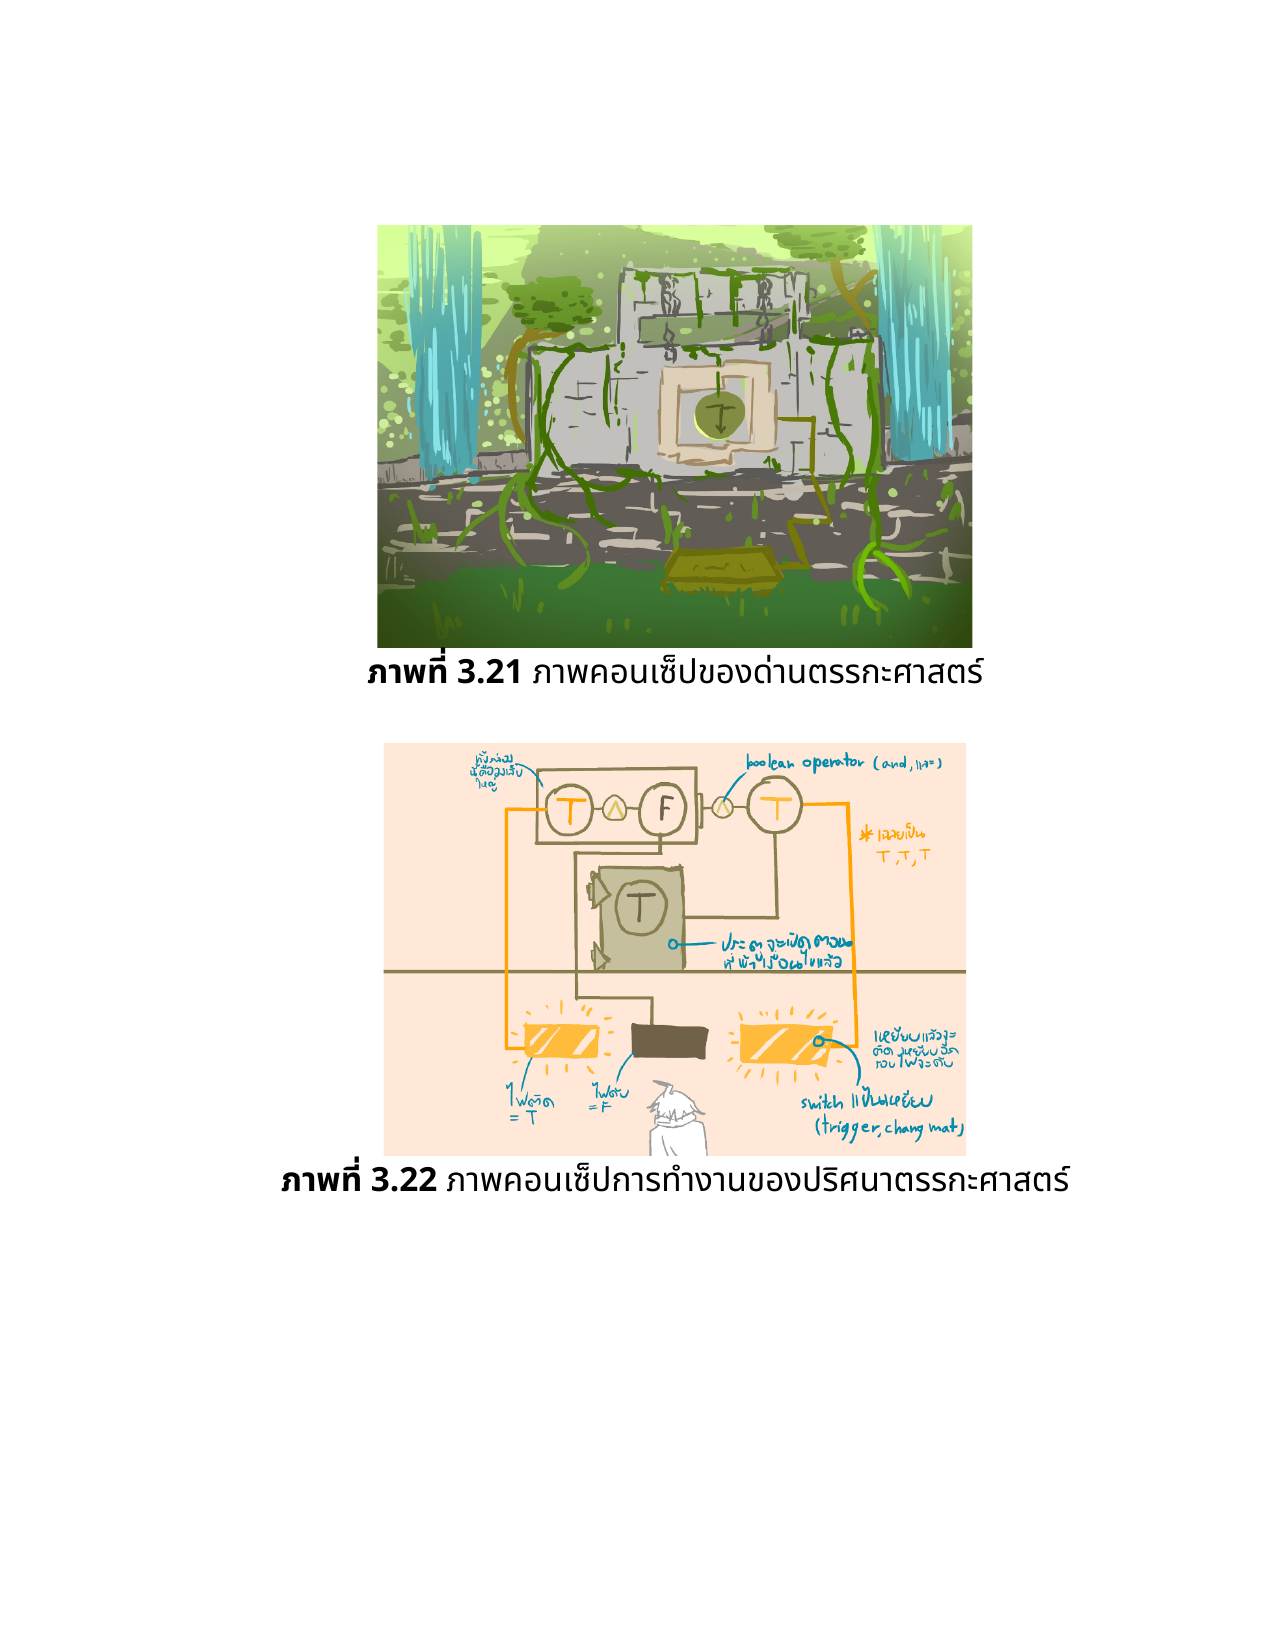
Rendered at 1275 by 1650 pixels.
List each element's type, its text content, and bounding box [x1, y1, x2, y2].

picture [383, 743, 967, 1156]
text ภาพที่ 3.22 ภาพคอนเซ็ปการทำงานของปริศนาตรรกะศาสตร์ [225, 1156, 1125, 1207]
text ภาพที่ 3.21 ภาพคอนเซ็ปของด่านตรรกะศาสตร์ [225, 647, 1125, 698]
picture [377, 225, 973, 648]
